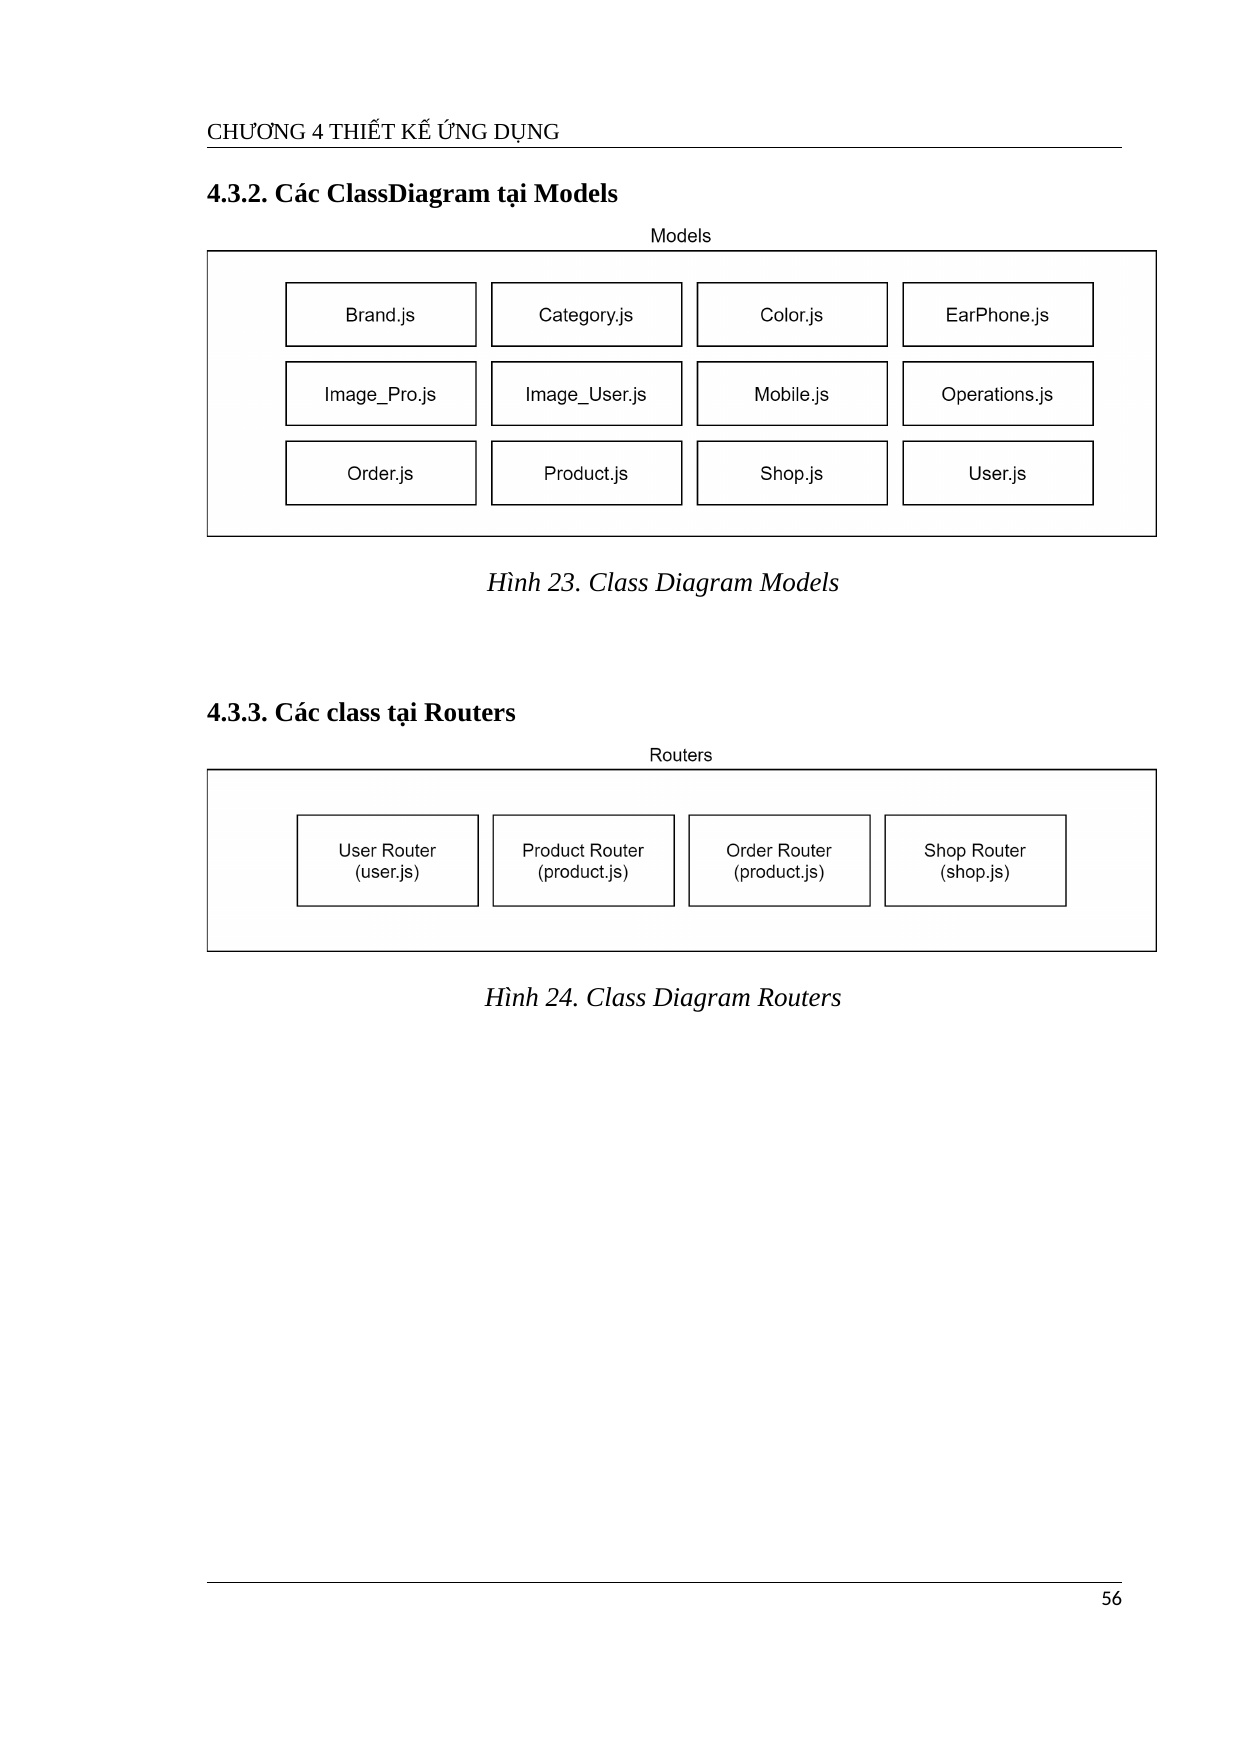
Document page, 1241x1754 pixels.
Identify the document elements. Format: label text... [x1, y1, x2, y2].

subtitle 4.3.3. Các class tại Routers [207, 697, 1122, 728]
picture [206, 223, 1157, 537]
picture [206, 743, 1157, 952]
text Hình 23. Class Diagram Models [207, 566, 1122, 597]
subtitle 4.3.2. Các ClassDiagram tại Models [207, 177, 1122, 208]
text Hình 24. Class Diagram Routers [207, 981, 1122, 1012]
